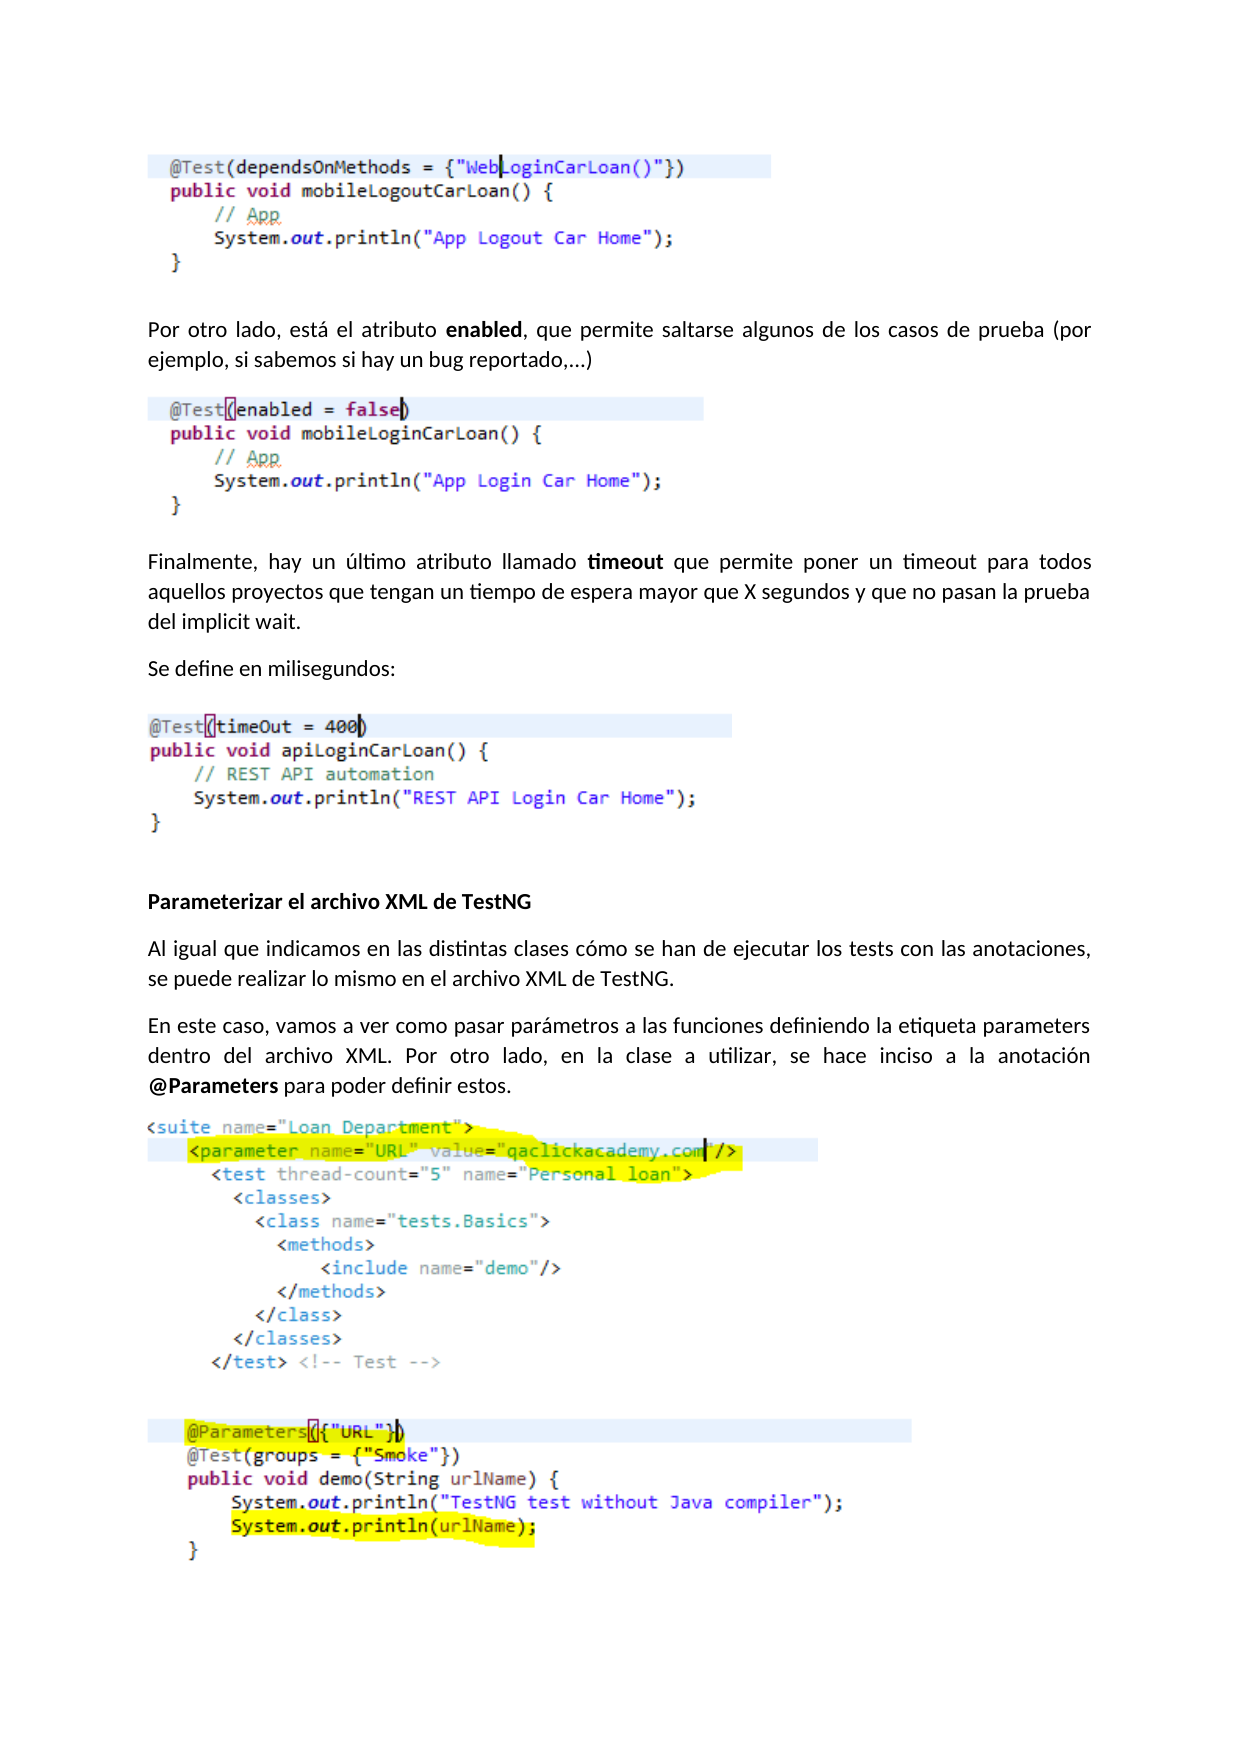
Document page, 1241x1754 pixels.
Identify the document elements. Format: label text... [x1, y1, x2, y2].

text Al igual que indicamos en las distintas clases cómo se han de ejecutar los tests con las anotaciones, se puede realizar lo mismo en el archivo XML de TestNG. [148, 934, 1093, 992]
text Parameterizar el archivo XML de TestNG [148, 887, 1093, 915]
text Se define en milisegundos: [148, 654, 1093, 682]
picture [147, 1118, 818, 1384]
text Por otro lado, está el atributo enabled, que permite saltarse algunos de los casos de prueba (por ejemplo, si sabemos si hay un bug reportado,...) [148, 315, 1093, 373]
picture [147, 701, 732, 869]
picture [147, 392, 704, 528]
text En este caso, vamos a ver como pasar parámetros a las funciones definiendo la etiqueta parameters dentro del archivo XML. Por otro lado, en la clase a utilizar, se hace inciso a la anotación @Parameters para poder definir estos. [148, 1011, 1093, 1099]
text Finalmente, hay un último atributo llamado timeout que permite poner un timeout para todos aquellos proyectos que tengan un tiempo de espera mayor que X segundos y que no pasan la prueba del implicit wait. [148, 547, 1093, 635]
picture [147, 147, 772, 296]
picture [147, 1402, 912, 1584]
